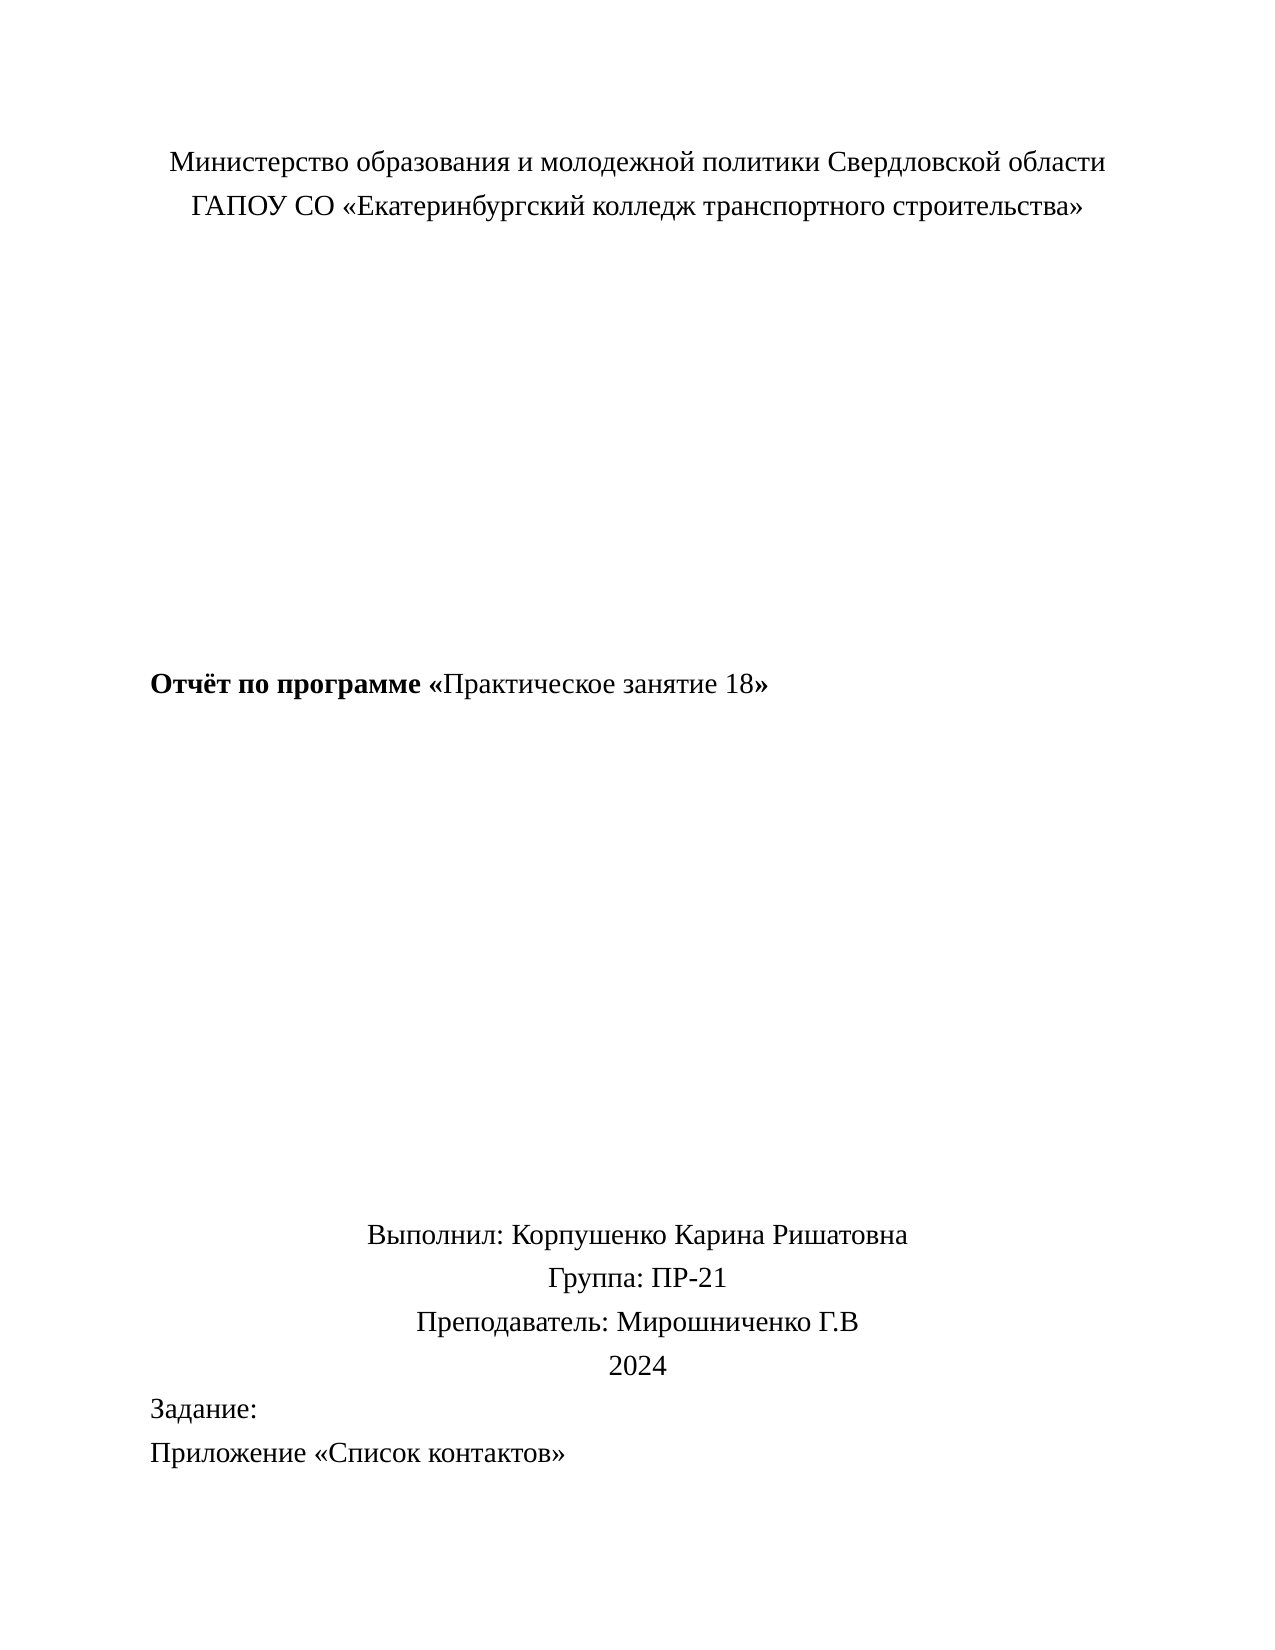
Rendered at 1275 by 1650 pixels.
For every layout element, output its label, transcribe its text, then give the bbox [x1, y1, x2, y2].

text Выполнил: Корпушенко Карина Ришатовна [150, 1222, 1125, 1249]
text Приложение «Список контактов» [150, 1441, 1125, 1468]
text Задание: [150, 1397, 1125, 1424]
text Отчёт по программе «Практическое занятие 18» [150, 674, 1125, 699]
text ГАПОУ СО «Екатеринбургский колледж транспортного строительства» [150, 194, 1125, 221]
text Преподаватель: Мирошниченко Г.В [150, 1310, 1125, 1337]
text Министерство образования и молодежной политики Свердловской области [150, 150, 1125, 177]
text 2024 [150, 1353, 1125, 1380]
text Группа: ПР-21 [150, 1266, 1125, 1293]
